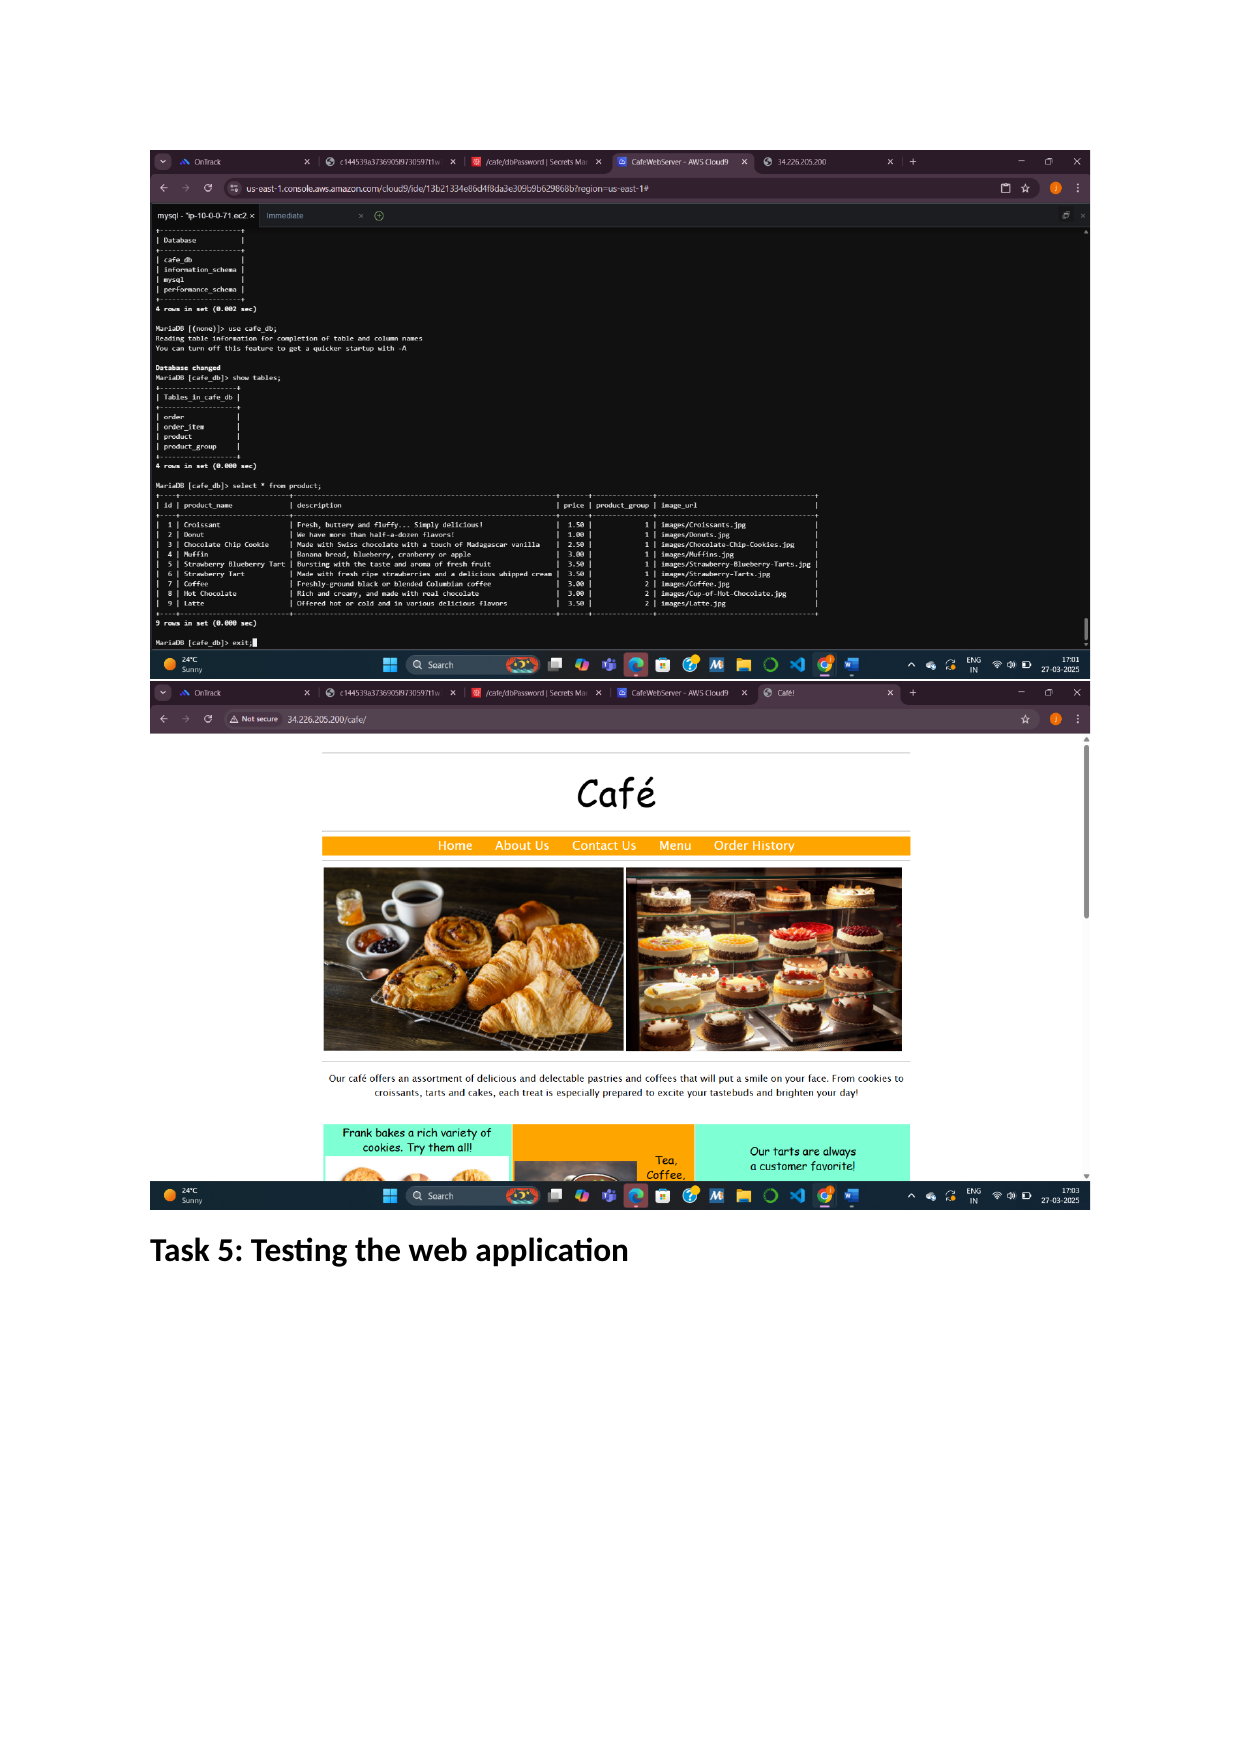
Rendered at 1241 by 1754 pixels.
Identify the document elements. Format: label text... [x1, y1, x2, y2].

picture [150, 150, 1091, 679]
picture [150, 681, 1091, 1210]
text Task 5: Testing the web application [150, 1229, 1090, 1269]
